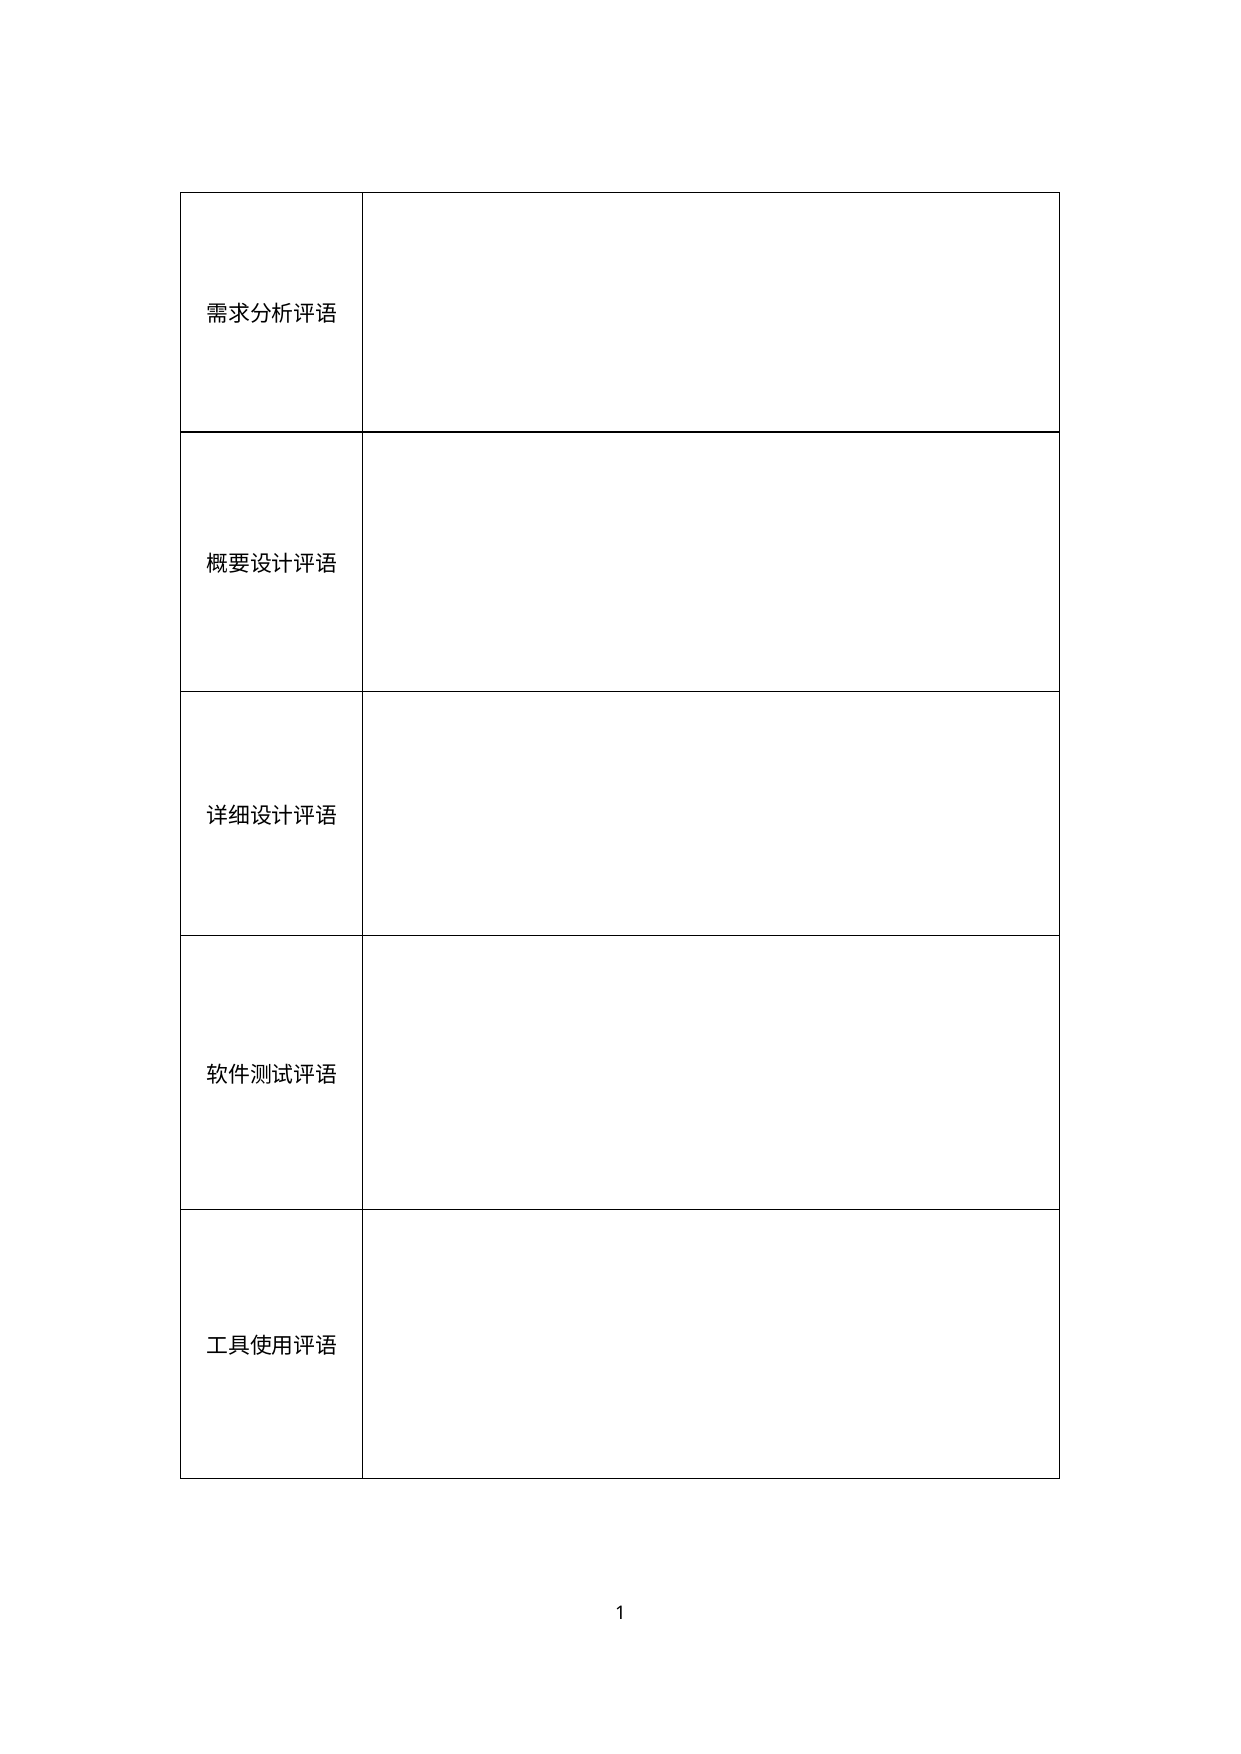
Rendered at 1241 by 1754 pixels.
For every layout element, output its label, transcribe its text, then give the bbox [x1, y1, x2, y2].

table_cell 软件测试评语 [181, 936, 362, 1209]
table_cell [363, 1210, 1059, 1478]
table_header [363, 193, 1059, 431]
table_header 需求分析评语 [181, 193, 362, 431]
table_cell 概要设计评语 [181, 433, 362, 691]
table_cell [363, 433, 1059, 691]
table_cell 工具使用评语 [181, 1210, 362, 1478]
table_cell 详细设计评语 [181, 692, 362, 935]
table_cell [363, 936, 1059, 1209]
table_cell [363, 692, 1059, 935]
